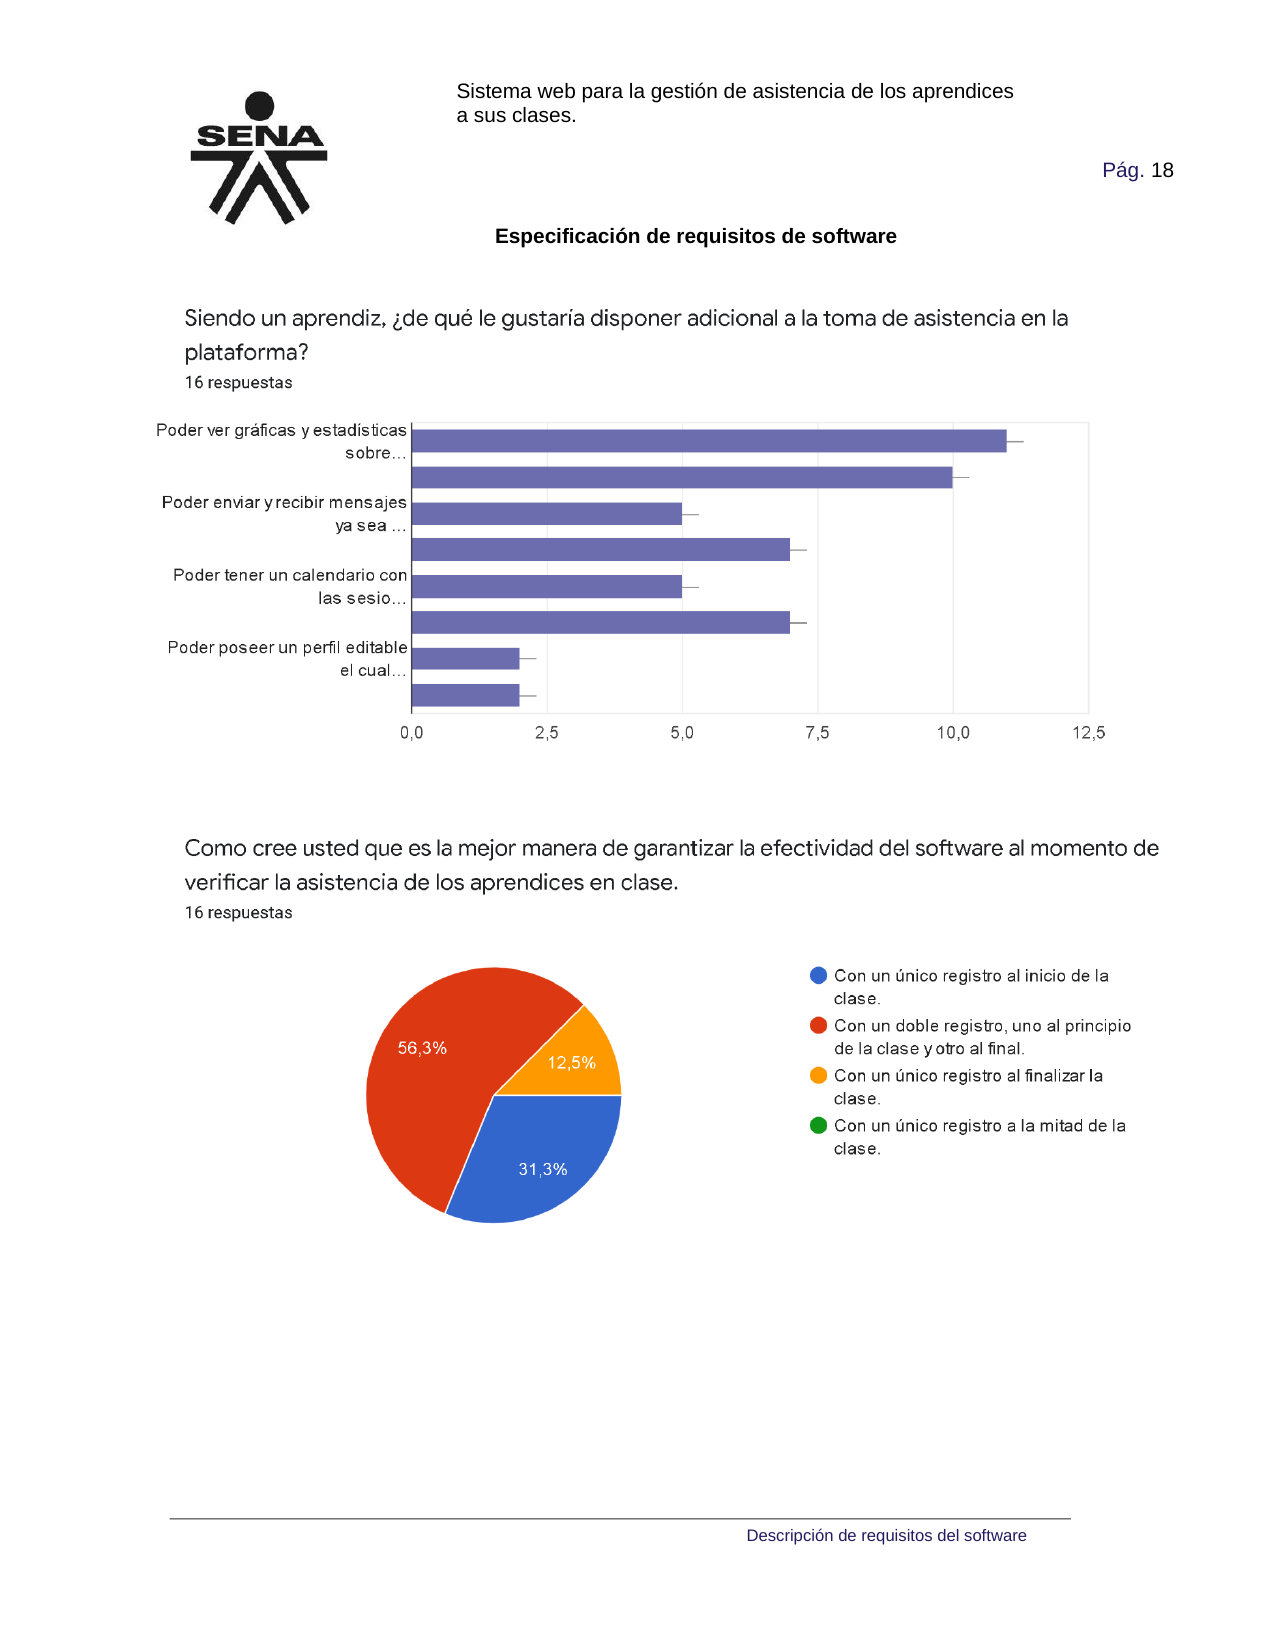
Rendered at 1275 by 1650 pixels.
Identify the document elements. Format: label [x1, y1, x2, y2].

picture [190, 87, 328, 225]
picture [150, 268, 1193, 1272]
